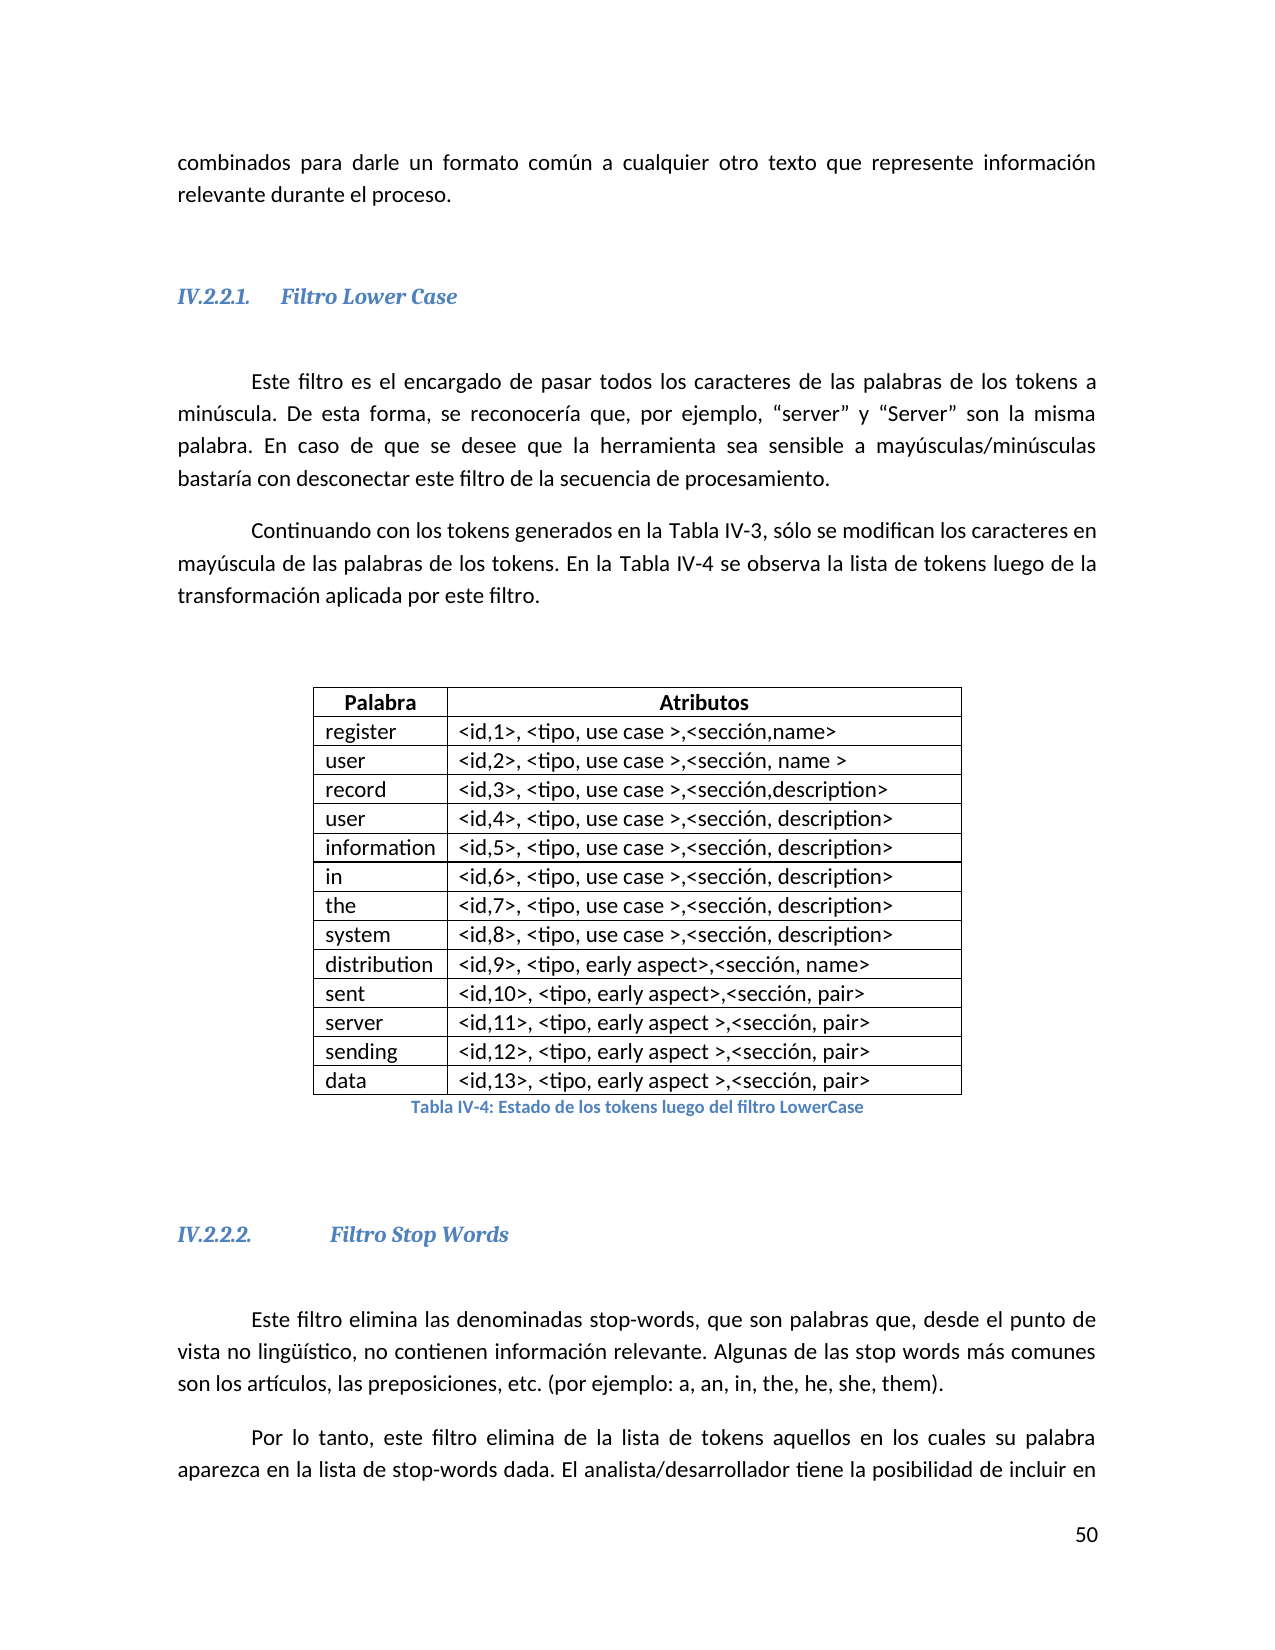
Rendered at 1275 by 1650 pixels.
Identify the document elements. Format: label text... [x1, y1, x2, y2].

table_cell <id,4>, <tipo, use case >,<sección, description> [448, 804, 961, 832]
table_cell <id,5>, <tipo, use case >,<sección, description> [448, 834, 961, 861]
table_cell distribution [314, 950, 447, 978]
table_cell information [314, 834, 447, 861]
subtitle Filtro Lower Case [177, 284, 1098, 310]
table_cell sending [314, 1037, 447, 1065]
table_cell <id,10>, <tipo, early aspect>,<sección, pair> [448, 979, 961, 1007]
table_cell <id,12>, <tipo, early aspect >,<sección, pair> [448, 1037, 961, 1065]
text Tabla IV-4: Estado de los tokens luego del filtro LowerCase [177, 1095, 1098, 1118]
table_cell server [314, 1008, 447, 1036]
table_cell sent [314, 979, 447, 1007]
subtitle Filtro Stop Words [177, 1222, 1098, 1248]
text Este filtro elimina las denominadas stop-words, que son palabras que, desde el punto de vista no lingüístico, no contienen información relevante. Algunas de las stop words más comunes son los artículos, las preposiciones, etc. (por ejemplo: a, an, in, the, he, she, them). [177, 1305, 1098, 1398]
table_cell in [314, 863, 447, 891]
table_cell <id,7>, <tipo, use case >,<sección, description> [448, 892, 961, 919]
table_cell system [314, 921, 447, 949]
table_cell user [314, 804, 447, 832]
table_cell <id,1>, <tipo, use case >,<sección,name> [448, 717, 961, 745]
table_cell the [314, 892, 447, 919]
text Este filtro es el encargado de pasar todos los caracteres de las palabras de los tokens a minúscula. De esta forma, se reconocería que, por ejemplo, “server” y “Server” son la misma palabra. En caso de que se desee que la herramienta sea sensible a mayúsculas/minúsculas bastaría con desconectar este filtro de la secuencia de procesamiento. [177, 367, 1098, 492]
table_cell <id,11>, <tipo, early aspect >,<sección, pair> [448, 1008, 961, 1036]
table_cell user [314, 746, 447, 774]
text Continuando con los tokens generados en la Tabla IV-3, sólo se modifican los caracteres en mayúscula de las palabras de los tokens. En la Tabla IV.4 se observa la lista de tokens luego de la transformación aplicada por este filtro. [177, 517, 1098, 609]
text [177, 1423, 1098, 1483]
table_cell <id,13>, <tipo, early aspect >,<sección, pair> [448, 1066, 961, 1094]
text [177, 148, 1098, 208]
table_cell register [314, 717, 447, 745]
table_cell <id,9>, <tipo, early aspect>,<sección, name> [448, 950, 961, 978]
table_cell record [314, 775, 447, 803]
table_cell <id,8>, <tipo, use case >,<sección, description> [448, 921, 961, 949]
table_cell <id,6>, <tipo, use case >,<sección, description> [448, 863, 961, 891]
table_header Atributos [448, 688, 961, 716]
table_header Palabra [314, 688, 447, 716]
table_cell <id,3>, <tipo, use case >,<sección,description> [448, 775, 961, 803]
table_cell <id,2>, <tipo, use case >,<sección, name > [448, 746, 961, 774]
table_cell data [314, 1066, 447, 1094]
